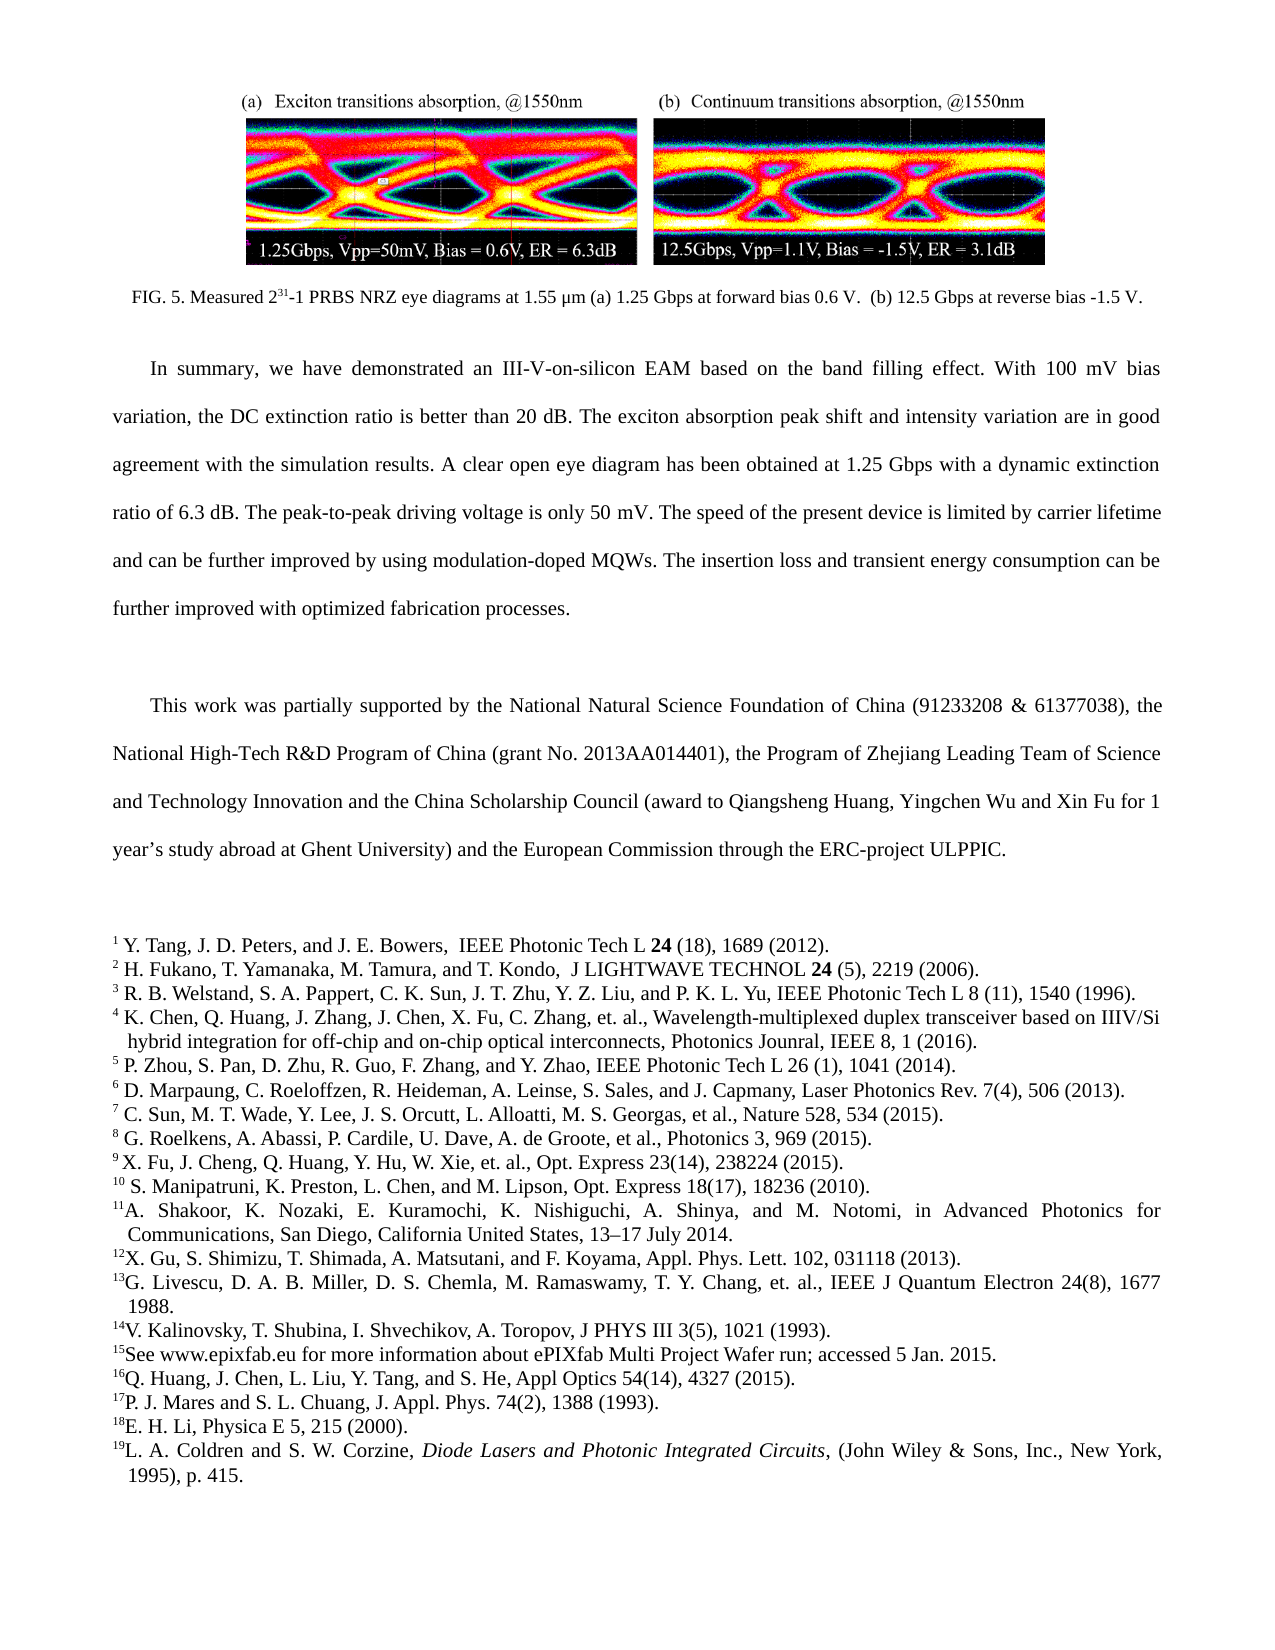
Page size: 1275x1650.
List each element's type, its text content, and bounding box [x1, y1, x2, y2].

text 8 G. Roelkens, A. Abassi, P. Cardile, U. Dave, A. de Groote, et al., Photonics 3, 969 (2015). [112, 1126, 1162, 1150]
text 2 H. Fukano, T. Yamanaka, M. Tamura, and T. Kondo, J LIGHTWAVE TECHNOL 24 (5), 2219 (2006). [112, 957, 1162, 981]
text 14V. Kalinovsky, T. Shubina, I. Shvechikov, A. Toropov, J PHYS III 3(5), 1021 (1993). [112, 1318, 1162, 1342]
text 11A. Shakoor, K. Nozaki, E. Kuramochi, K. Nishiguchi, A. Shinya, and M. Notomi, in Advanced Photonics for Communications, San Diego, California United States, 13–17 July 2014. [112, 1198, 1162, 1246]
text This work was partially supported by the National Natural Science Foundation of China (91233208 & 61377038), the National High-Tech R&D Program of China (grant No. 2013AA014401), the Program of Zhejiang Leading Team of Science and Technology Innovation and the China Scholarship Council (award to Qiangsheng Huang, Yingchen Wu and Xin Fu for 1 year’s study abroad at Ghent University) and the European Commission through the ERC-project ULPPIC. [112, 692, 1162, 861]
text 15See www.epixfab.eu for more information about ePIXfab Multi Project Wafer run; accessed 5 Jan. 2015. [112, 1342, 1162, 1366]
text 16Q. Huang, J. Chen, L. Liu, Y. Tang, and S. He, Appl Optics 54(14), 4327 (2015). [112, 1366, 1162, 1390]
text 17P. J. Mares and S. L. Chuang, J. Appl. Phys. 74(2), 1388 (1993). [112, 1390, 1162, 1414]
text FIG. 5. Measured 231-1 PRBS NRZ eye diagrams at 1.55 μm (a) 1.25 Gbps at forward bias 0.6 V. (b) 12.5 Gbps at reverse bias -1.5 V. [112, 286, 1162, 307]
text 9 X. Fu, J. Cheng, Q. Huang, Y. Hu, W. Xie, et. al., Opt. Express 23(14), 238224 (2015). [112, 1150, 1162, 1174]
text 10 S. Manipatruni, K. Preston, L. Chen, and M. Lipson, Opt. Express 18(17), 18236 (2010). [112, 1174, 1162, 1198]
text 5 P. Zhou, S. Pan, D. Zhu, R. Guo, F. Zhang, and Y. Zhao, IEEE Photonic Tech L 26 (1), 1041 (2014). [112, 1053, 1162, 1077]
text In summary, we have demonstrated an III-V-on-silicon EAM based on the band filling effect. With 100 mV bias variation, the DC extinction ratio is better than 20 dB. The exciton absorption peak shift and intensity variation are in good agreement with the simulation results. A clear open eye diagram has been obtained at 1.25 Gbps with a dynamic extinction ratio of 6.3 dB. The peak-to-peak driving voltage is only 50 mV. The speed of the present device is limited by carrier lifetime and can be further improved by using modulation-doped MQWs. The insertion loss and transient energy consumption can be further improved with optimized fabrication processes. [112, 356, 1162, 620]
text 7 C. Sun, M. T. Wade, Y. Lee, J. S. Orcutt, L. Alloatti, M. S. Georgas, et al., Nature 528, 534 (2015). [112, 1102, 1162, 1126]
text 3 R. B. Welstand, S. A. Pappert, C. K. Sun, J. T. Zhu, Y. Z. Liu, and P. K. L. Yu, IEEE Photonic Tech L 8 (11), 1540 (1996). [112, 981, 1162, 1005]
text 12X. Gu, S. Shimizu, T. Shimada, A. Matsutani, and F. Koyama, Appl. Phys. Lett. 102, 031118 (2013). [112, 1246, 1162, 1270]
text 4 K. Chen, Q. Huang, J. Zhang, J. Chen, X. Fu, C. Zhang, et. al., Wavelength-multiplexed duplex transceiver based on IIIV/Si hybrid integration for off-chip and on-chip optical interconnects, Photonics Jounral, IEEE 8, 1 (2016). [112, 1005, 1162, 1053]
picture [230, 83, 1045, 272]
text 13G. Livescu, D. A. B. Miller, D. S. Chemla, M. Ramaswamy, T. Y. Chang, et. al., IEEE J Quantum Electron 24(8), 1677 1988. [112, 1270, 1162, 1318]
text 18E. H. Li, Physica E 5, 215 (2000). [112, 1414, 1162, 1438]
text 6 D. Marpaung, C. Roeloffzen, R. Heideman, A. Leinse, S. Sales, and J. Capmany, Laser Photonics Rev. 7(4), 506 (2013). [112, 1077, 1162, 1102]
text 1 Y. Tang, J. D. Peters, and J. E. Bowers, IEEE Photonic Tech L 24 (18), 1689 (2012). [112, 933, 1162, 957]
text 19L. A. Coldren and S. W. Corzine, Diode Lasers and Photonic Integrated Circuits, (John Wiley & Sons, Inc., New York, 1995), p. 415. [112, 1438, 1162, 1487]
